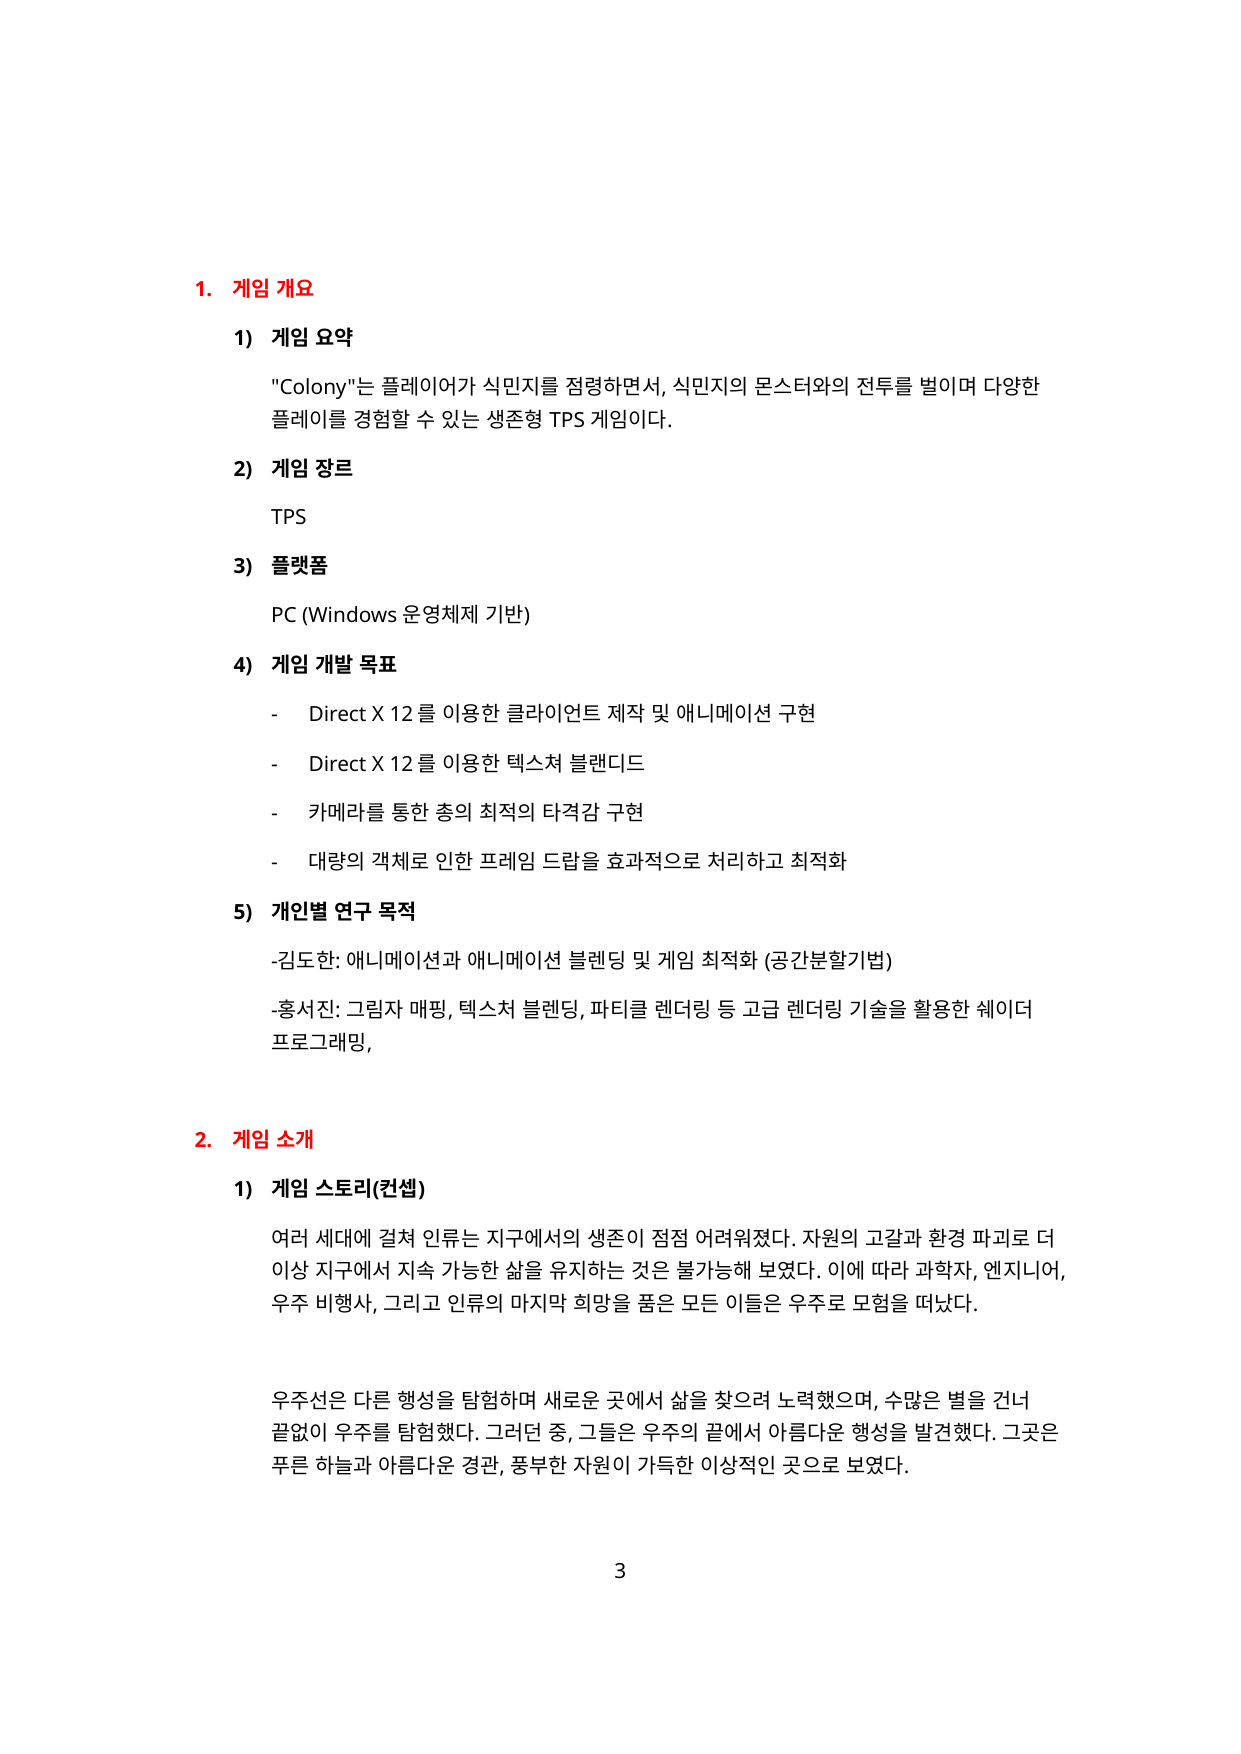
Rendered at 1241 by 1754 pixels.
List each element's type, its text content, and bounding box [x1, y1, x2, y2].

list 게임 소개 [194, 1123, 1090, 1153]
text -홍서진: 그림자 매핑, 텍스처 블렌딩, 파티클 렌더링 등 고급 렌더링 기술을 활용한 쉐이더 프로그래밍, [271, 994, 1090, 1057]
text PC (Windows 운영체제 기반) [233, 599, 1090, 629]
list 개인별 연구 목적 [233, 895, 1090, 925]
text "Colony"는 플레이어가 식민지를 점령하면서, 식민지의 몬스터와의 전투를 벌이며 다양한 플레이를 경험할 수 있는 생존형 TPS 게임이다. [271, 371, 1090, 433]
list 플랫폼 [233, 549, 1090, 579]
list 게임 요약 [233, 321, 1090, 351]
text -김도한: 애니메이션과 애니메이션 블렌딩 및 게임 최적화 (공간분할기법) [271, 944, 1090, 974]
list Direct X 12를 이용한 클라이언트 제작 및 애니메이션 구현 [271, 697, 1090, 728]
text 우주선은 다른 행성을 탐험하며 새로운 곳에서 삶을 찾으려 노력했으며, 수많은 별을 건너 끝없이 우주를 탐험했다. 그러던 중, 그들은 우주의 끝에서 아름다운 행성을 발견했다. 그곳은 푸른 하늘과 아름다운 경관, 풍부한 자원이 가득한 이상적인 곳으로 보였다. [271, 1384, 1090, 1479]
list 게임 개요 [194, 272, 1090, 302]
list 대량의 객체로 인한 프레임 드랍을 효과적으로 처리하고 최적화 [271, 846, 1090, 876]
list 게임 장르 [233, 453, 1090, 483]
list 게임 개발 목표 [233, 648, 1090, 678]
list Direct X 12를 이용한 텍스쳐 블랜디드 [271, 747, 1090, 777]
list 카메라를 통한 총의 최적의 타격감 구현 [271, 796, 1090, 826]
text TPS [233, 502, 1090, 530]
list 게임 스토리(컨셉) [233, 1172, 1090, 1203]
text 여러 세대에 걸쳐 인류는 지구에서의 생존이 점점 어려워졌다. 자원의 고갈과 환경 파괴로 더 이상 지구에서 지속 가능한 삶을 유지하는 것은 불가능해 보였다. 이에 따라 과학자, 엔지니어, 우주 비행사, 그리고 인류의 마지막 희망을 품은 모든 이들은 우주로 모험을 떠났다. [271, 1222, 1090, 1317]
